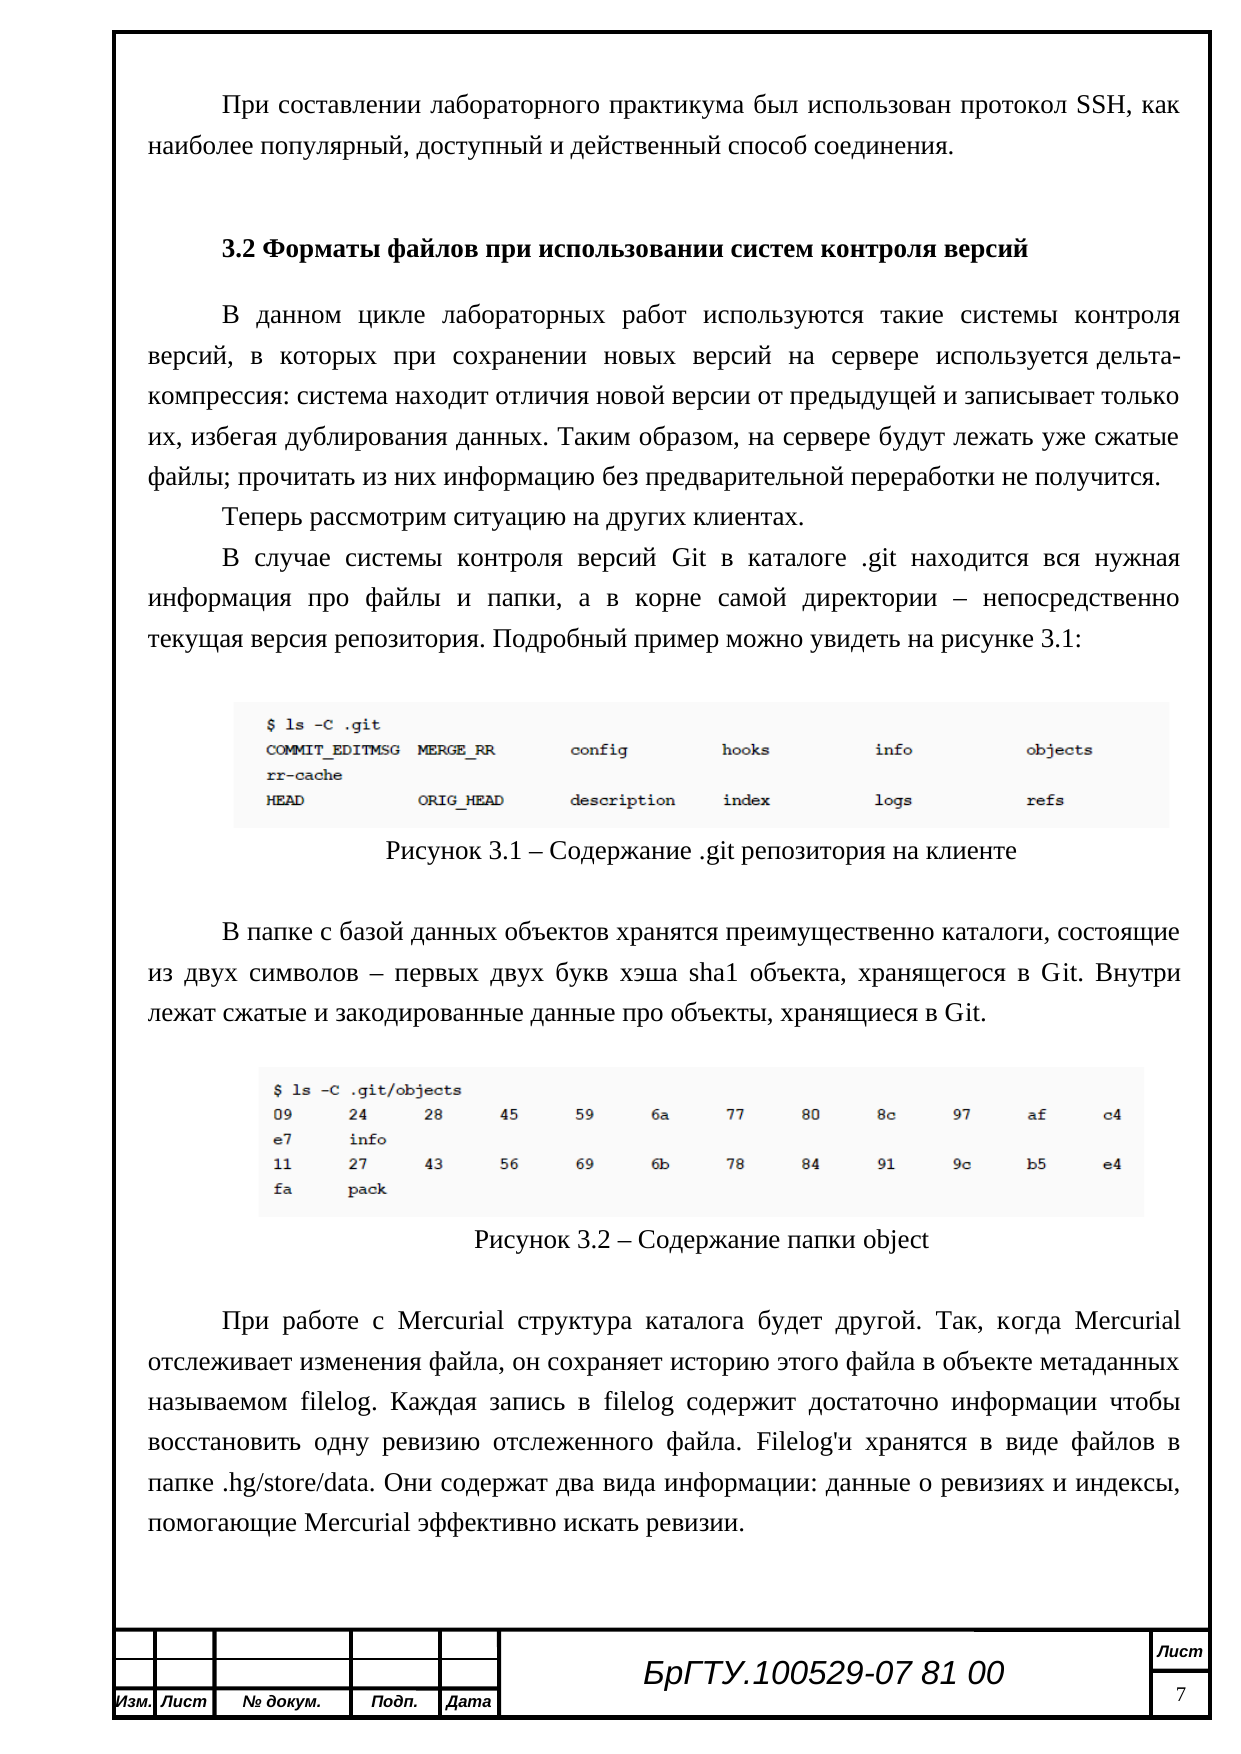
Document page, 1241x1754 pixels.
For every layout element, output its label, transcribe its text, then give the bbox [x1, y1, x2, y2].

text В случае системы контроля версий Git в каталоге .git находится вся нужная информация про файлы и папки, а в корне самой директории – непосредственно текущая версия репозитория. Подробный пример можно увидеть на рисунке 3.1: [148, 541, 1181, 653]
text При работе с Mercurial структура каталога будет другой. Так, когда Mercurial отслеживает изменения файла, он сохраняет историю этого файла в объекте метаданных называемом filelog. Каждая запись в filelog содержит достаточно информации чтобы восстановить одну ревизию отслеженного файла. Filelog'и хранятся в виде файлов в папке .hg/store/data. Они содержат два вида информации: данные о ревизиях и индексы, помогающие Mercurial эффективно искать ревизии. [148, 1304, 1181, 1537]
text В папке с базой данных объектов хранятся преимущественно каталоги, состоящие из двух символов – первых двух букв хэша sha1 объекта, хранящегося в Git. Внутри лежат сжатые и закодированные данные про объекты, хранящиеся в Git. [148, 915, 1181, 1027]
text При составлении лабораторного практикума был использован протокол SSH, как наиболее популярный, доступный и действенный способ соединения. [148, 89, 1181, 160]
picture [233, 702, 1170, 828]
text 3.2 Форматы файлов при использовании систем контроля версий [148, 232, 1181, 263]
text Рисунок 3.2 – Содержание папки object [148, 1223, 1181, 1254]
text Теперь рассмотрим ситуацию на других клиентах. [148, 501, 1181, 532]
text В данном цикле лабораторных работ используются такие системы контроля версий, в которых при сохранении новых версий на сервере используется дельта-компрессия: система находит отличия новой версии от предыдущей и записывает только их, избегая дублирования данных. Таким образом, на сервере будут лежать уже сжатые файлы; прочитать из них информацию без предварительной переработки не получится. [148, 298, 1181, 491]
text Рисунок 3.1 – Содержание .git репозитория на клиенте [148, 834, 1181, 866]
picture [258, 1067, 1145, 1217]
